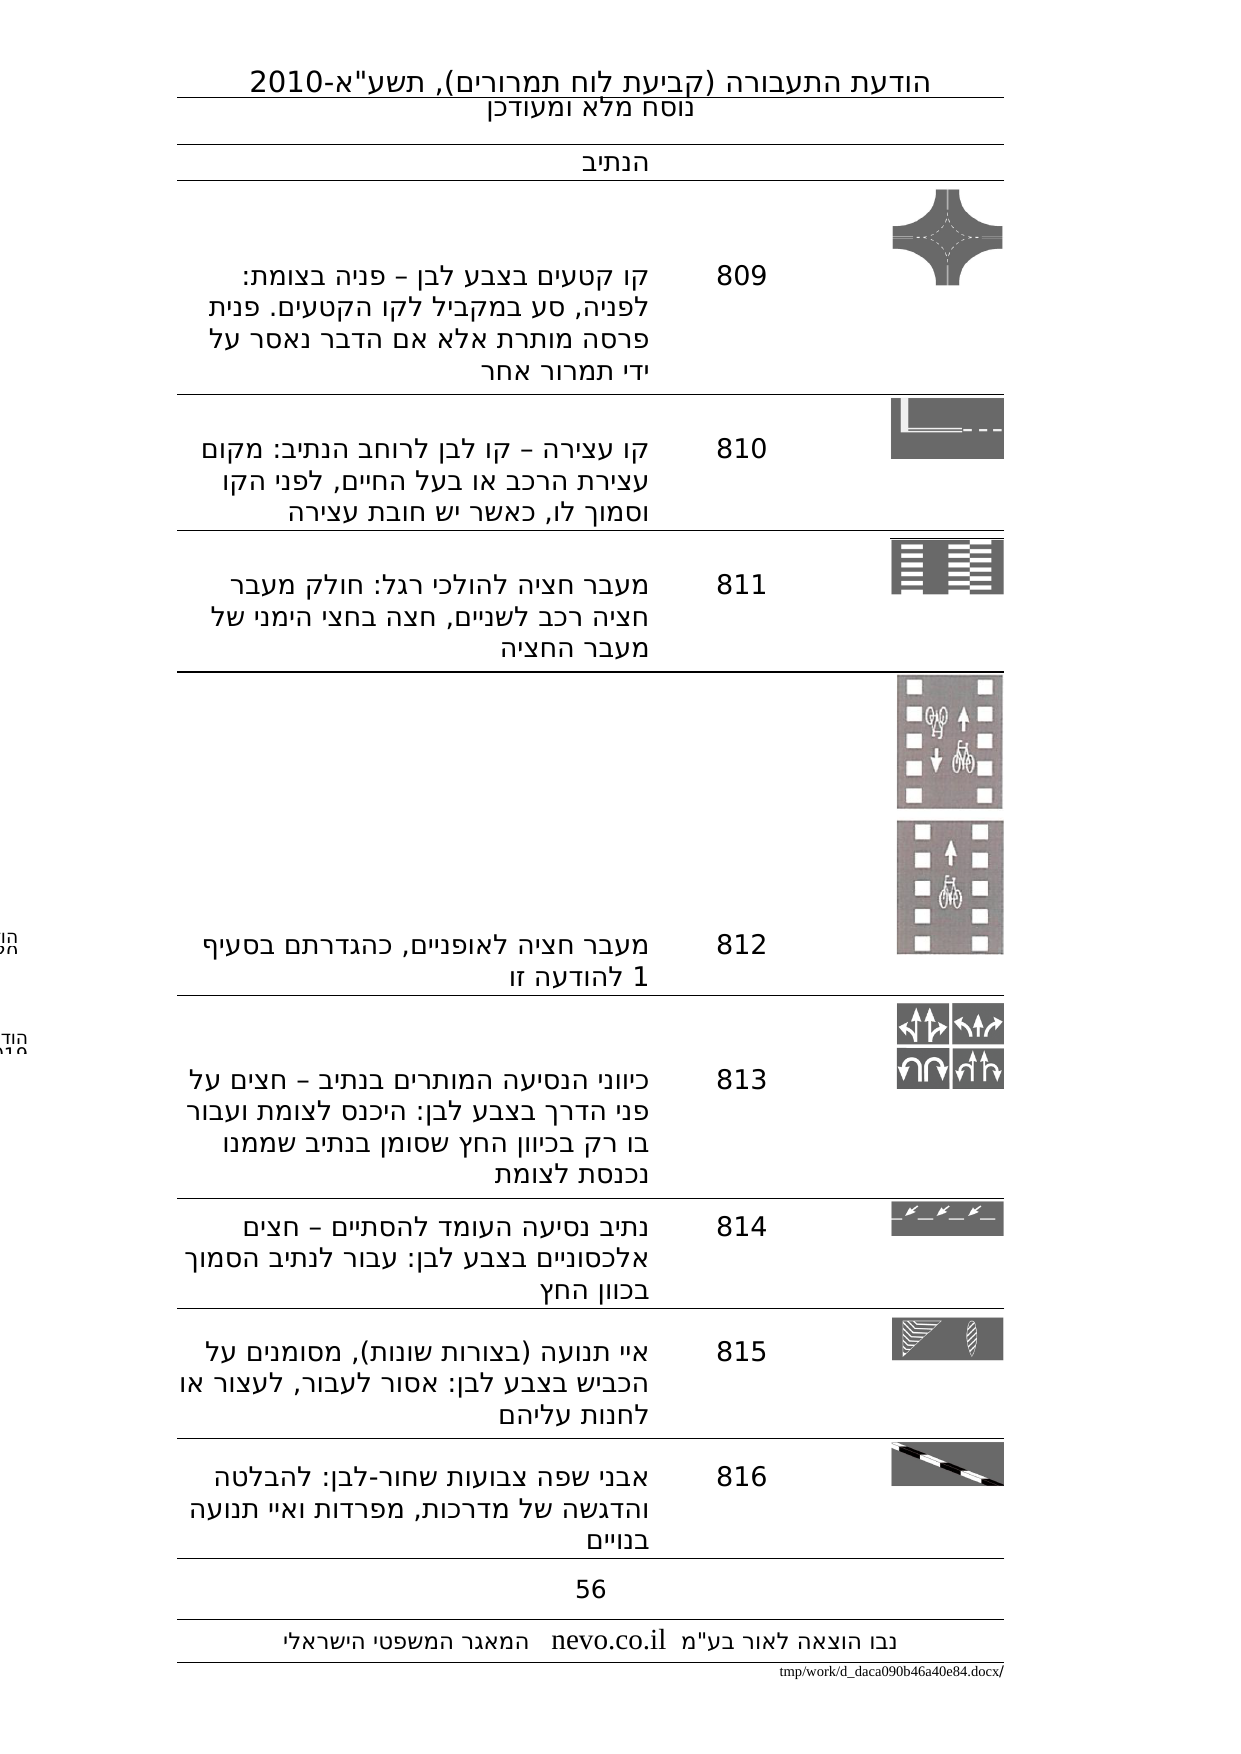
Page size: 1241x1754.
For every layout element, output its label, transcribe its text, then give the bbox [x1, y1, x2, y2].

text 812 מעבר חציה לאופניים, כהגדרתם בסעיף 1 להודעה זו [177, 673, 1004, 995]
text 814 נתיב נסיעה העומד להסתיים – חצים אלכסוניים בצבע לבן: עבור לנתיב הסמוך בכוון החץ [177, 1199, 1004, 1308]
text 813 כיווני הנסיעה המותרים בנתיב – חצים על פני הדרך בצבע לבן: היכנס לצומת ועבור בו רק בכיוון החץ שסומן בנתיב שממנו נכנסת לצומת [177, 1003, 1004, 1190]
text 815 איי תנועה (בצורות שונות), מסומנים על הכביש בצבע לבן: אסור לעבור, לעצור או לחנות עליהם [177, 1316, 1004, 1431]
text 816 אבני שפה צבועות שחור-לבן: להבלטה והדגשה של מדרכות, מפרדות ואיי תנועה בנויים [177, 1439, 1004, 1558]
text 809 קו קטעים בצבע לבן – פניה בצומת: לפניה, סע במקביל לקו הקטעים. פנית פרסה מותרת אלא אם הדבר נאסר על ידי תמרור אחר [177, 189, 1004, 386]
text 811 מעבר חציה להולכי רגל: חולק מעבר חציה רכב לשניים, חצה בחצי הימני של מעבר החציה [177, 539, 1004, 664]
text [177, 145, 1004, 180]
text 810 קו עצירה – קו לבן לרוחב הנתיב: מקום עצירת הרכב או בעל החיים, לפני הקו וסמוך לו, כאשר יש חובת עצירה [177, 395, 1004, 530]
